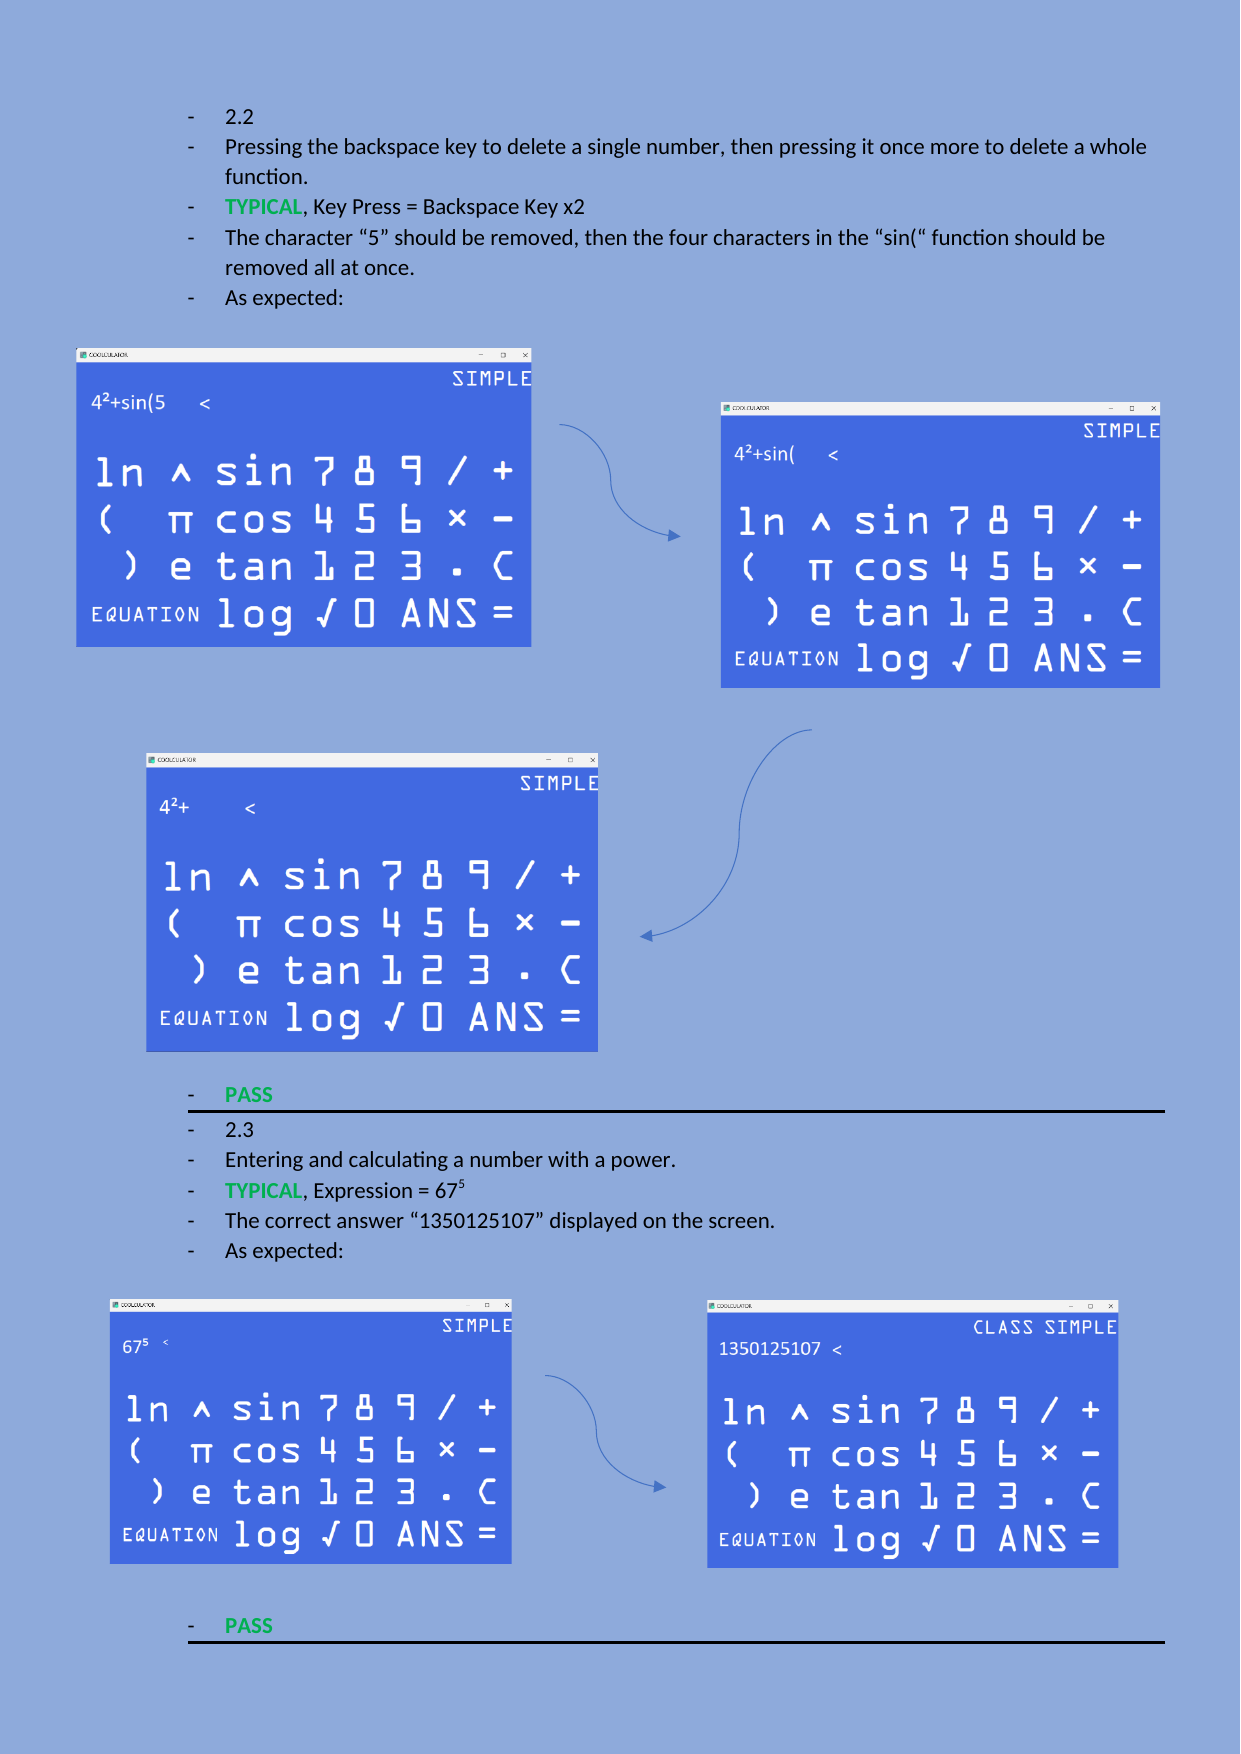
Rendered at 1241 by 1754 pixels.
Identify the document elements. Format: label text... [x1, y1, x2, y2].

list As expected: [187, 1236, 1165, 1264]
list PASS [187, 1080, 1165, 1113]
list The correct answer “1350125107” displayed on the screen. [187, 1206, 1165, 1234]
picture [719, 402, 1160, 687]
picture [75, 348, 531, 646]
list Pressing the backspace key to delete a single number, then pressing it once more to delete a whole function. [187, 132, 1165, 190]
picture [108, 1299, 512, 1563]
list 2.2 [187, 102, 1165, 130]
picture [705, 1300, 1119, 1566]
list 2.3 [187, 1115, 1165, 1143]
list TYPICAL, Key Press = Backspace Key x2 [187, 192, 1165, 221]
list Entering and calculating a number with a power. [187, 1146, 1165, 1174]
list PASS [187, 1611, 1165, 1644]
list As expected: [187, 283, 1165, 311]
picture [144, 753, 598, 1050]
list The character “5” should be removed, then the four characters in the “sin(“ function should be removed all at once. [187, 223, 1165, 281]
list TYPICAL, Expression = 675 [187, 1176, 1165, 1204]
